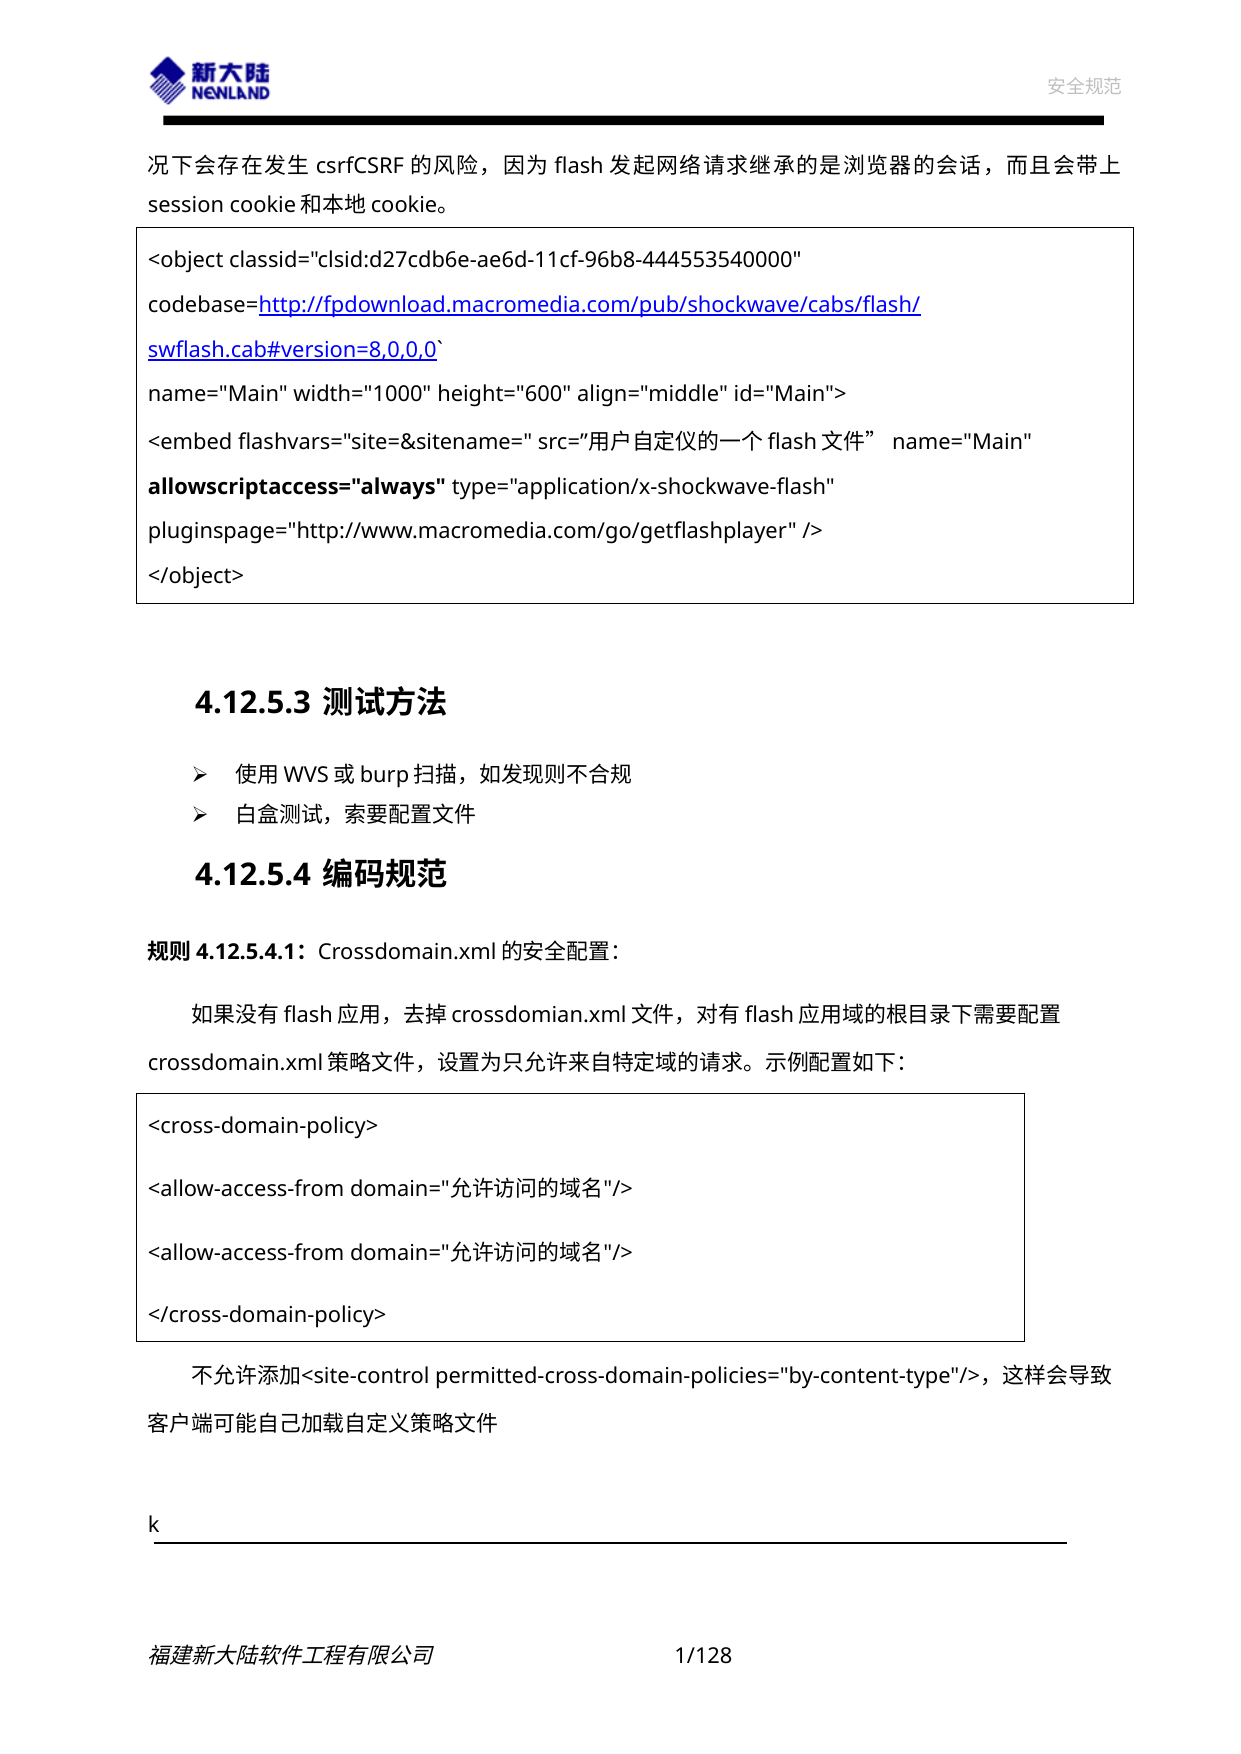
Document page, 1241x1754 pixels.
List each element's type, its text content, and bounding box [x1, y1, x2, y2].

table_header <object classid="clsid:d27cdb6e-ae6d-11cf-96b8-444553540000" codebase=http://fpdownload.macromedia.com/pub/shockwave/cabs/flash/swflash.cab#version=8,0,0,0` name="Main" width="1000" height="600" align="middle" id="Main"> <embed flashvars="site=&sitename=" src=”用户自定仪的一个flash文件” name="Main" allowscriptaccess="always" type="application/x-shockwave-flash" pluginspage="http://www.macromedia.com/go/getflashplayer" /> </object> [137, 228, 1133, 602]
list 白盒测试，索要配置文件 [191, 797, 1122, 829]
list 使用WVS或burp扫描，如发现则不合规 [191, 757, 1122, 789]
picture [147, 55, 273, 107]
text 如果没有flash应用，去掉crossdomian.xml文件，对有flash应用域的根目录下需要配置crossdomain.xml策略文件，设置为只允许来自特定域的请求。示例配置如下： [148, 997, 1122, 1077]
text 规则4.12.5.4.1：Crossdomain.xml的安全配置： [148, 934, 1122, 965]
subtitle 编码规范 [195, 849, 1122, 895]
subtitle 测试方法 [195, 677, 1122, 722]
text 不允许添加<site-control permitted-cross-domain-policies="by-content-type"/>，这样会导致客户端可能自己加载自定义策略文件 [148, 1358, 1122, 1437]
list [148, 148, 1122, 219]
table_header <cross-domain-policy> <allow-access-from domain="允许访问的域名"/> <allow-access-from domain="允许访问的域名"/> </cross-domain-policy> [137, 1094, 1024, 1341]
